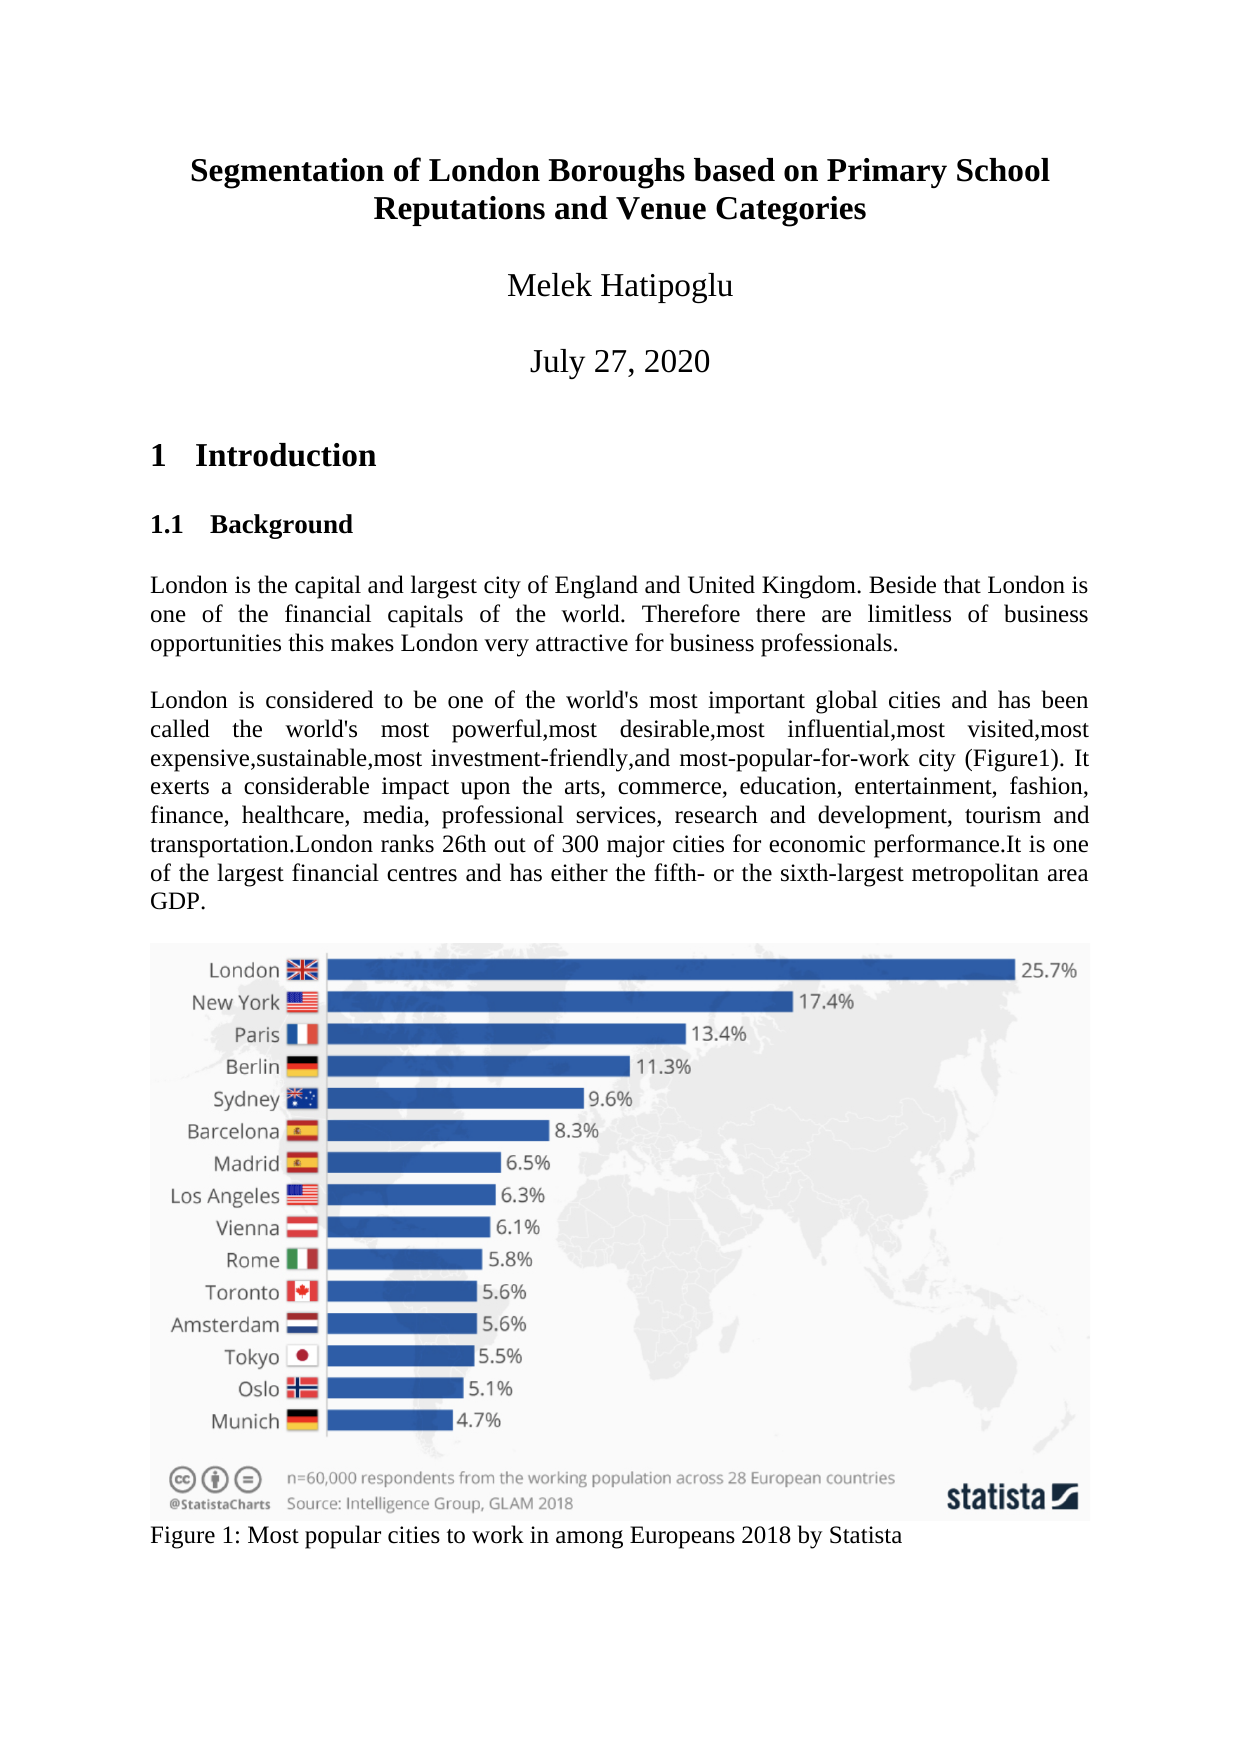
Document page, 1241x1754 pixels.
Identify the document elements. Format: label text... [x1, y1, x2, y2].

text Melek Hatipoglu [150, 265, 1090, 303]
text London is considered to be one of the world's most important global cities and has been called the world's most powerful,most desirable,most influential,most visited,most expensive,sustainable,most investment-friendly,and most-popular-for-work city (Figure1). It exerts a considerable impact upon the arts, commerce, education, entertainment, fashion, finance, healthcare, media, professional services, research and development, tourism and transportation.London ranks 26th out of 300 major cities for economic performance.It is one of the largest financial centres and has either the fifth- or the sixth-largest metropolitan area GDP. [150, 685, 1090, 915]
text Figure 1: Most popular cities to work in among Europeans 2018 by Statista [150, 1521, 1090, 1549]
text London is the capital and largest city of England and United Kingdom. Beside that London is one of the financial capitals of the world. Therefore there are limitless of business opportunities this makes London very attractive for business professionals. [150, 570, 1090, 656]
picture [150, 943, 1091, 1521]
text Segmentation of London Boroughs based on Primary School Reputations and Venue Categories [150, 150, 1090, 227]
subtitle Introduction [150, 436, 1090, 474]
subtitle Background [150, 508, 1090, 540]
text July 27, 2020 [150, 342, 1090, 380]
